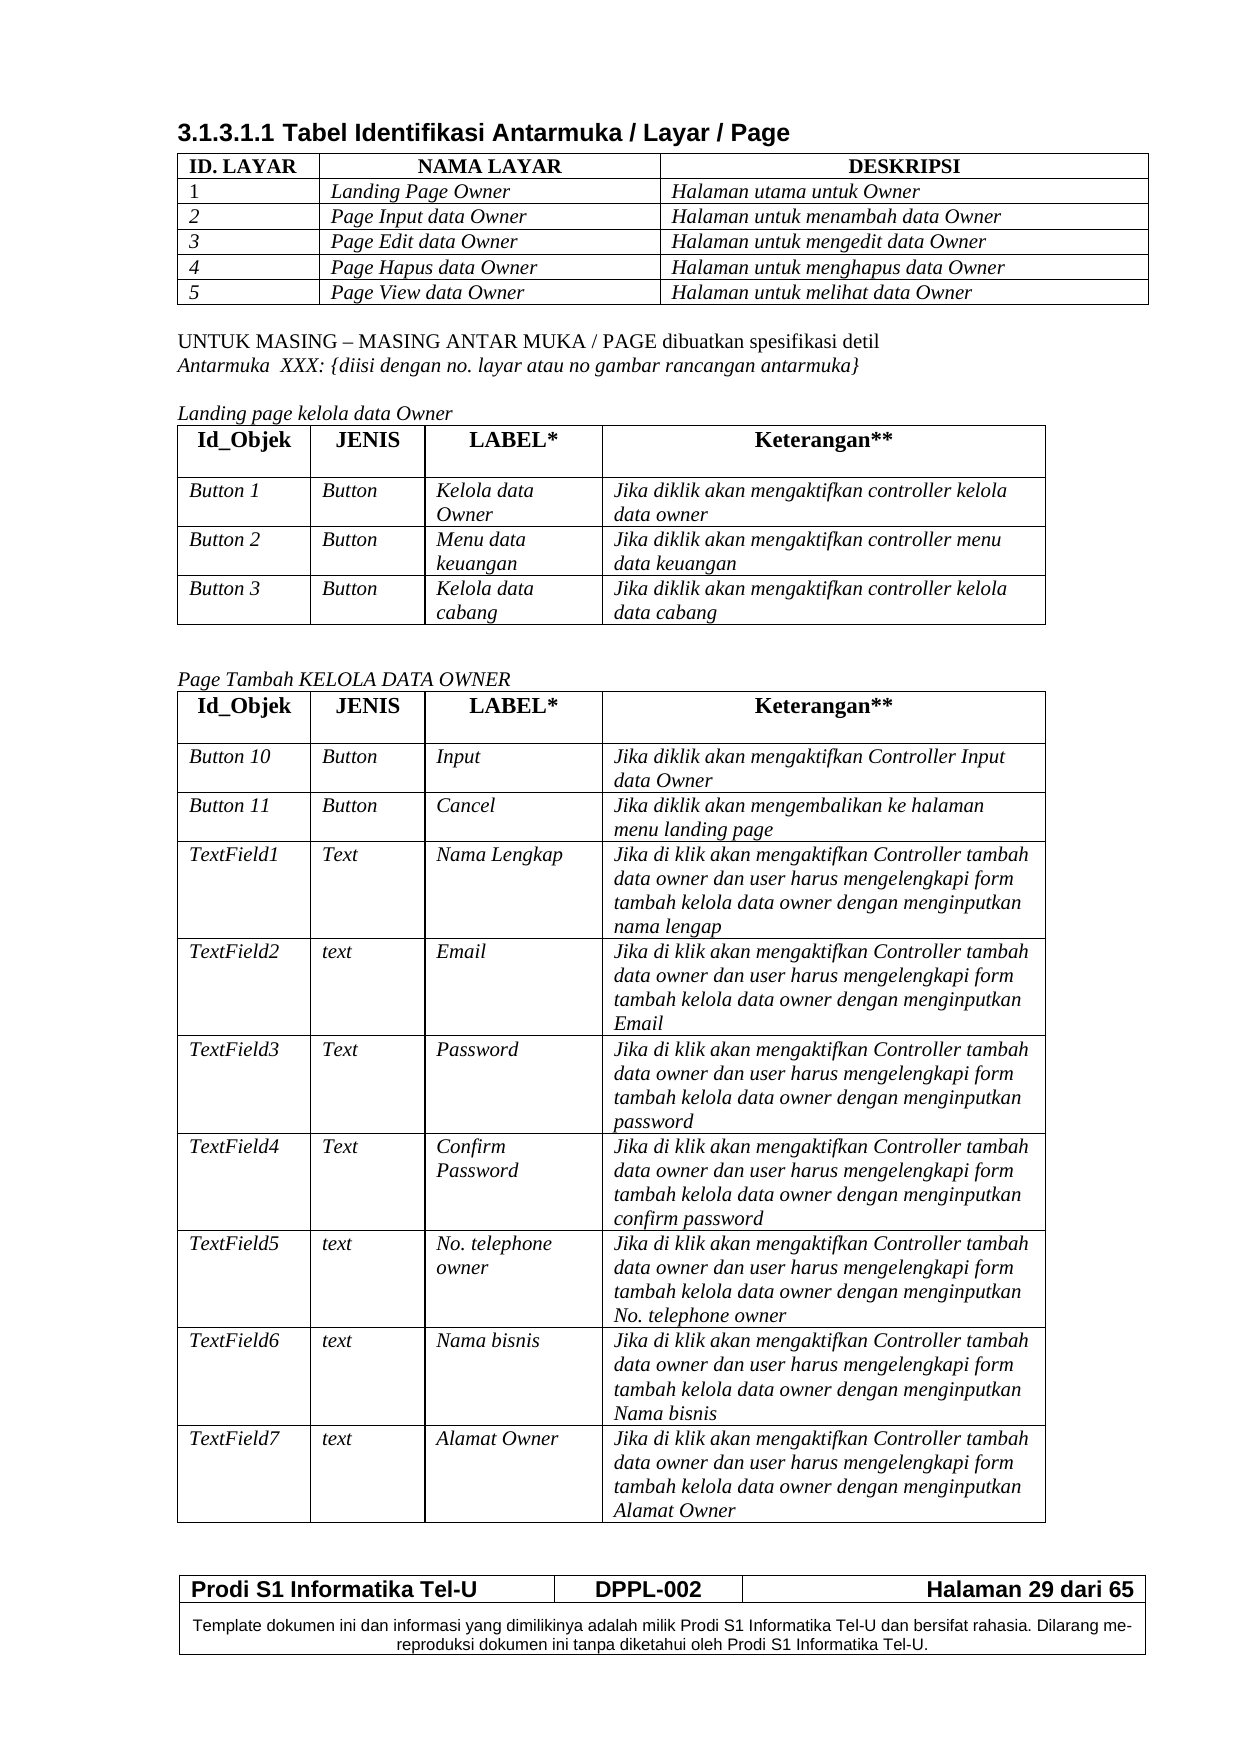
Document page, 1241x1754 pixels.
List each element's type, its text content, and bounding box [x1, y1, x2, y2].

text UNTUK MASING – MASING ANTAR MUKA / PAGE dibuatkan spesifikasi detil [177, 329, 1122, 353]
table_cell Button 10 [178, 744, 310, 792]
table_cell Menu data keuangan [426, 527, 602, 575]
table_cell text [311, 1231, 424, 1327]
table_cell Text [311, 842, 424, 938]
table_cell Button 1 [178, 478, 310, 526]
table_cell text [311, 1328, 424, 1424]
table_cell Text [311, 1134, 424, 1230]
table_cell Button [311, 576, 424, 624]
table_header DESKRIPSI [661, 154, 1148, 178]
table_cell TextField1 [178, 842, 310, 938]
table_cell Button [311, 744, 424, 792]
table_cell Halaman untuk menambah data Owner [661, 204, 1148, 228]
table_cell TextField7 [178, 1426, 310, 1522]
table_cell Page Edit data Owner [320, 230, 660, 253]
table_cell Kelola data cabang [426, 576, 602, 624]
table_cell Halaman untuk menghapus data Owner [661, 255, 1148, 279]
table_cell TextField2 [178, 939, 310, 1035]
table_cell Jika diklik akan mengaktifkan Controller Input data Owner [603, 744, 1045, 792]
table_cell Jika di klik akan mengaktifkan Controller tambah data owner dan user harus mengelengkapi form tambah kelola data owner dengan menginputkan password [603, 1036, 1045, 1133]
table_header JENIS [311, 426, 424, 477]
table_cell Nama bisnis [426, 1328, 602, 1424]
table_cell TextField6 [178, 1328, 310, 1424]
table_cell Button [311, 478, 424, 526]
table_cell Button 3 [178, 576, 310, 624]
table_cell Jika di klik akan mengaktifkan Controller tambah data owner dan user harus mengelengkapi form tambah kelola data owner dengan menginputkan confirm password [603, 1134, 1045, 1230]
table_cell Button 11 [178, 793, 310, 841]
table_cell Jika di klik akan mengaktifkan Controller tambah data owner dan user harus mengelengkapi form tambah kelola data owner dengan menginputkan Alamat Owner [603, 1426, 1045, 1522]
table_cell Halaman utama untuk Owner [661, 179, 1148, 203]
table_cell Button 2 [178, 527, 310, 575]
table_header LABEL* [426, 692, 602, 742]
table_cell Jika diklik akan mengaktifkan controller menu data keuangan [603, 527, 1045, 575]
table_cell Jika di klik akan mengaktifkan Controller tambah data owner dan user harus mengelengkapi form tambah kelola data owner dengan menginputkan No. telephone owner [603, 1231, 1045, 1327]
table_cell 2 [178, 204, 319, 228]
table_cell Nama Lengkap [426, 842, 602, 938]
table_cell TextField4 [178, 1134, 310, 1230]
table_cell Button [311, 527, 424, 575]
table_cell 5 [178, 280, 319, 304]
table_cell text [311, 939, 424, 1035]
table_cell Halaman untuk melihat data Owner [661, 280, 1148, 304]
table_cell 3 [178, 230, 319, 253]
table_cell 4 [178, 255, 319, 279]
table_header Id_Objek [178, 426, 310, 477]
table_cell Jika diklik akan mengaktifkan controller kelola data owner [603, 478, 1045, 526]
table_cell Text [311, 1036, 424, 1133]
table_header ID. LAYAR [178, 154, 319, 178]
table_header Id_Objek [178, 692, 310, 742]
table_header LABEL* [426, 426, 602, 477]
table_cell Email [426, 939, 602, 1035]
table_cell Button [311, 793, 424, 841]
table_cell text [311, 1426, 424, 1522]
subtitle Tabel Identifikasi Antarmuka / Layar / Page [177, 118, 1122, 147]
table_cell Jika di klik akan mengaktifkan Controller tambah data owner dan user harus mengelengkapi form tambah kelola data owner dengan menginputkan Nama bisnis [603, 1328, 1045, 1424]
table_header Keterangan** [603, 426, 1045, 477]
table_cell Page Hapus data Owner [320, 255, 660, 279]
table_cell Halaman untuk mengedit data Owner [661, 230, 1148, 253]
table_cell Jika di klik akan mengaktifkan Controller tambah data owner dan user harus mengelengkapi form tambah kelola data owner dengan menginputkan nama lengap [603, 842, 1045, 938]
table_cell TextField5 [178, 1231, 310, 1327]
table_cell Page Input data Owner [320, 204, 660, 228]
table_cell Password [426, 1036, 602, 1133]
table_cell Jika diklik akan mengembalikan ke halaman menu landing page [603, 793, 1045, 841]
text Landing page kelola data Owner [177, 401, 1122, 425]
table_cell Jika diklik akan mengaktifkan controller kelola data cabang [603, 576, 1045, 624]
table_header Keterangan** [603, 692, 1045, 742]
table_cell Confirm Password [426, 1134, 602, 1230]
table_cell Cancel [426, 793, 602, 841]
table_cell Input [426, 744, 602, 792]
table_cell Kelola data Owner [426, 478, 602, 526]
table_cell Jika di klik akan mengaktifkan Controller tambah data owner dan user harus mengelengkapi form tambah kelola data owner dengan menginputkan Email [603, 939, 1045, 1035]
table_cell No. telephone owner [426, 1231, 602, 1327]
table_cell Page View data Owner [320, 280, 660, 304]
table_cell Alamat Owner [426, 1426, 602, 1522]
table_cell Landing Page Owner [320, 179, 660, 203]
text Page Tambah KELOLA DATA OWNER [177, 667, 1122, 691]
table_header NAMA LAYAR [320, 154, 660, 178]
text Antarmuka XXX: {diisi dengan no. layar atau no gambar rancangan antarmuka} [177, 353, 1122, 377]
table_cell 1 [178, 179, 319, 203]
table_header JENIS [311, 692, 424, 742]
table_cell TextField3 [178, 1036, 310, 1133]
